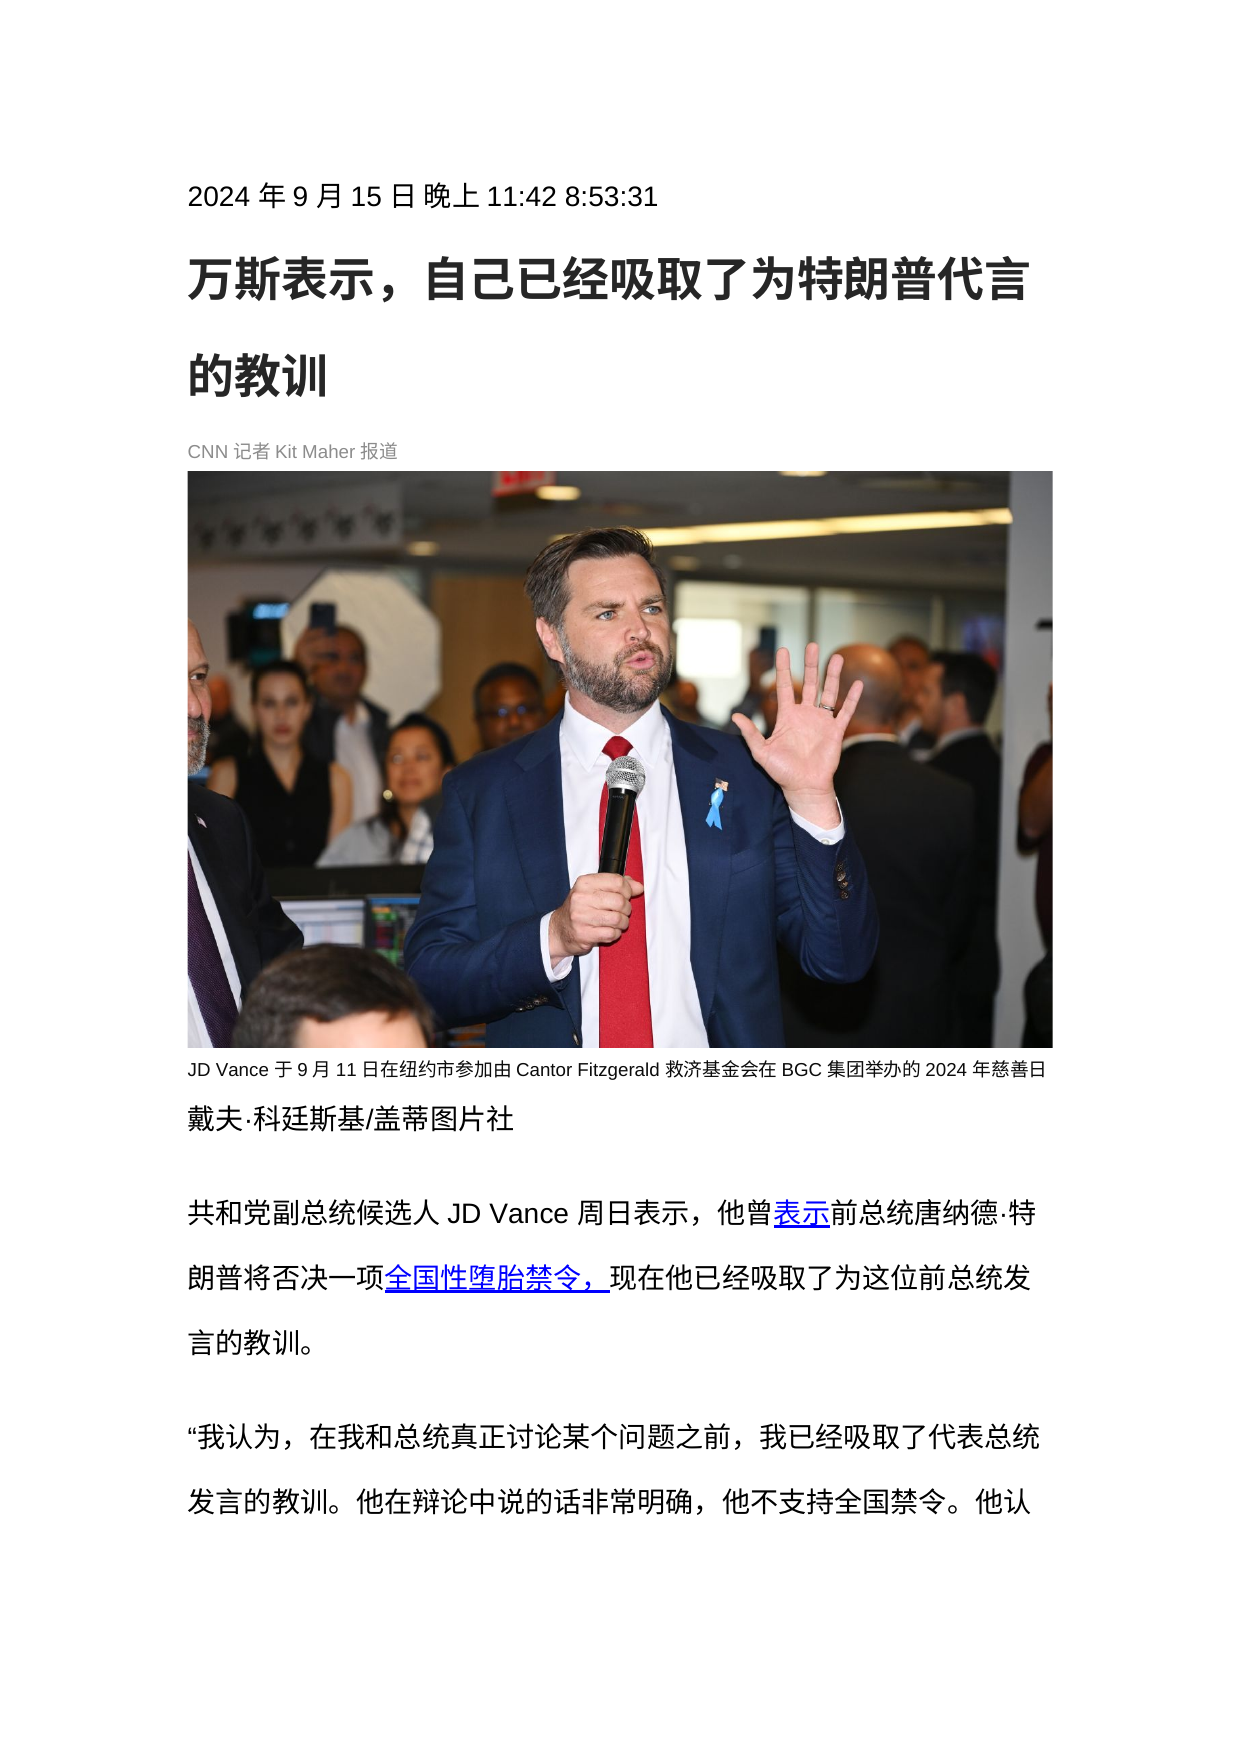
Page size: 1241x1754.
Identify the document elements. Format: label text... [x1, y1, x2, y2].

text JD Vance 于 9 月 11 日在纽约市参加由 Cantor Fitzgerald 救济基金会在 BGC 集团举办的 2024 年慈善日 [187, 1052, 1053, 1084]
picture [187, 471, 1053, 1048]
text CNN 记者 Kit Maher 报道 [187, 434, 1053, 467]
text 万斯表示，自己已经吸取了为特朗普代言的教训 [187, 227, 1053, 422]
text 2024 年 9 月 15 日 晚上 11:42 8:53:31 [187, 162, 1053, 227]
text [187, 1403, 1053, 1533]
text 戴夫·科廷斯基/盖蒂图片社 [187, 1084, 1053, 1149]
text 共和党副总统候选人 JD Vance 周日表示，他曾表示前总统唐纳德·特朗普将否决一项全国性堕胎禁令，现在他已经吸取了为这位前总统发言的教训。 [187, 1179, 1053, 1374]
